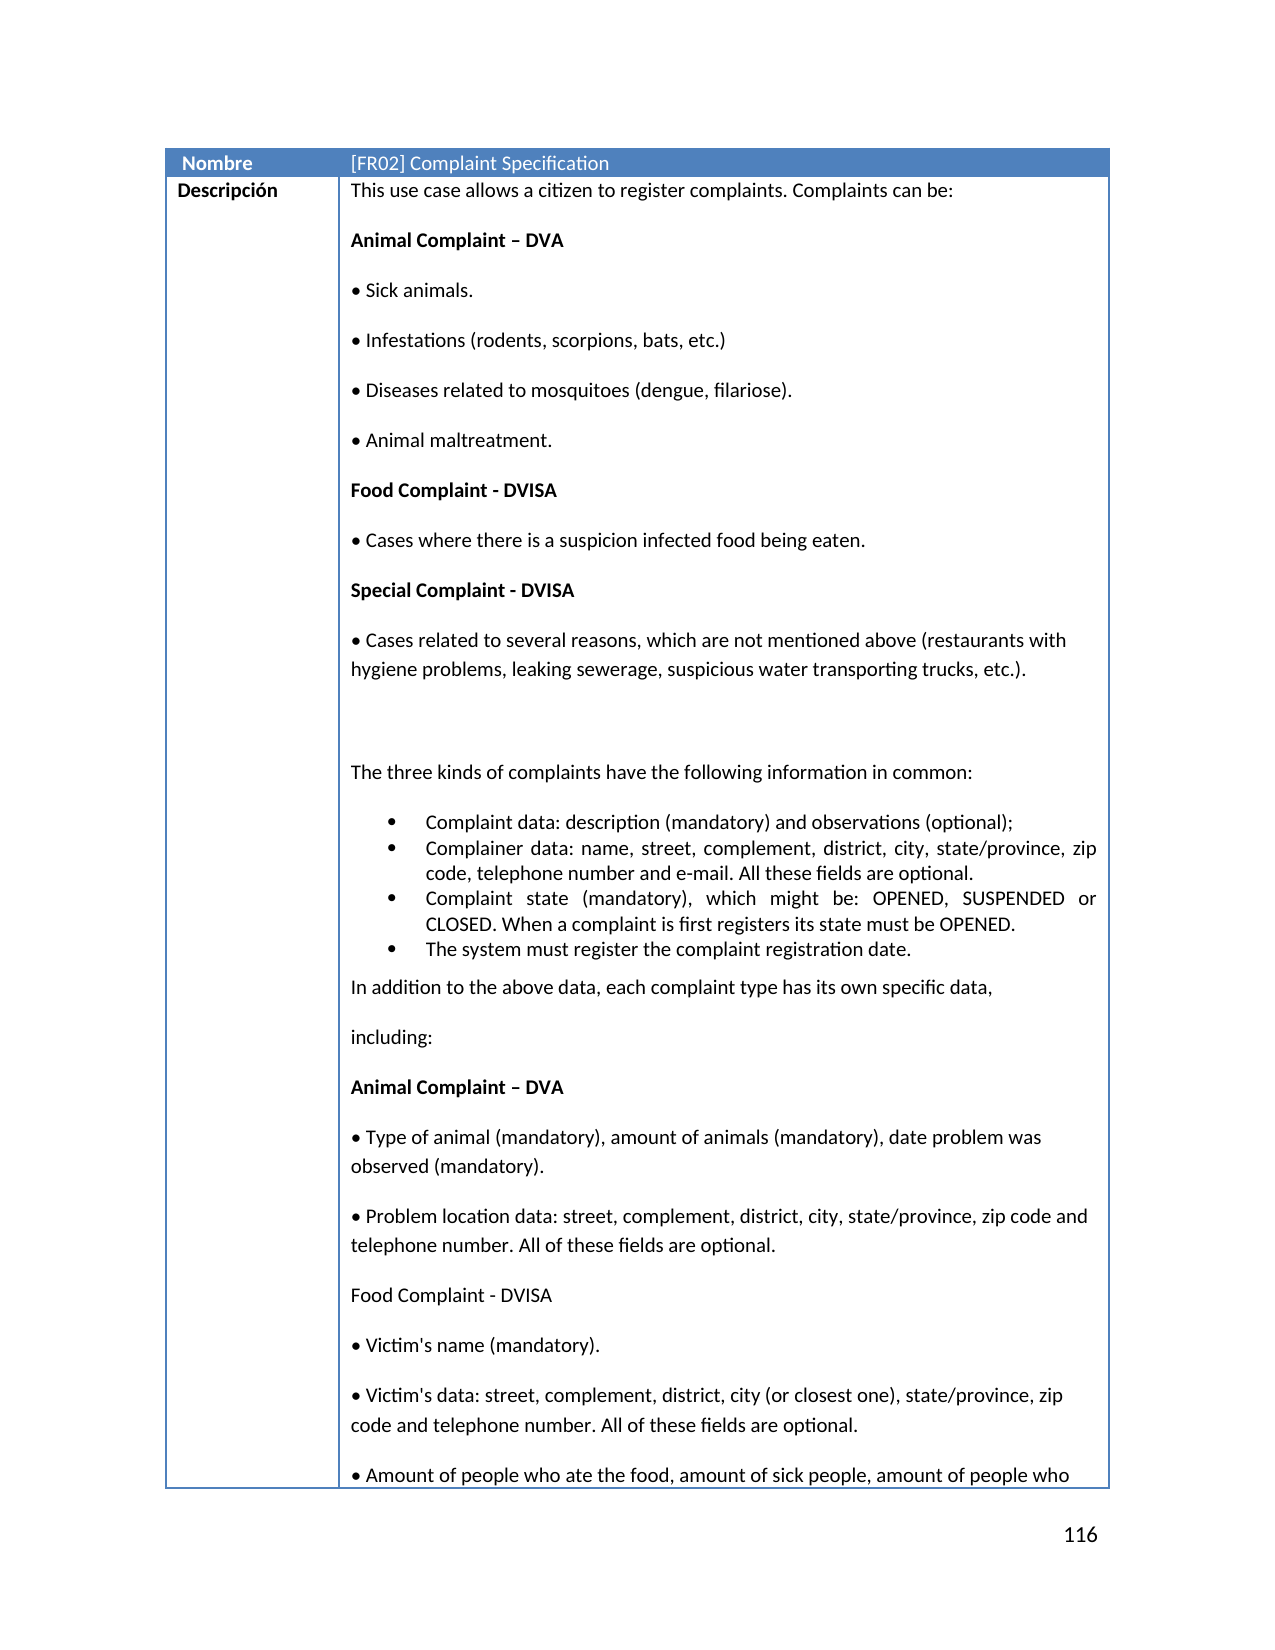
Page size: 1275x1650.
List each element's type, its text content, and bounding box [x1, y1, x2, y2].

table_header [FR02] Complaint Specification [340, 150, 1108, 175]
table_header Nombre [167, 150, 338, 175]
table_cell Descripción [167, 177, 338, 1487]
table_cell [340, 177, 1108, 1487]
